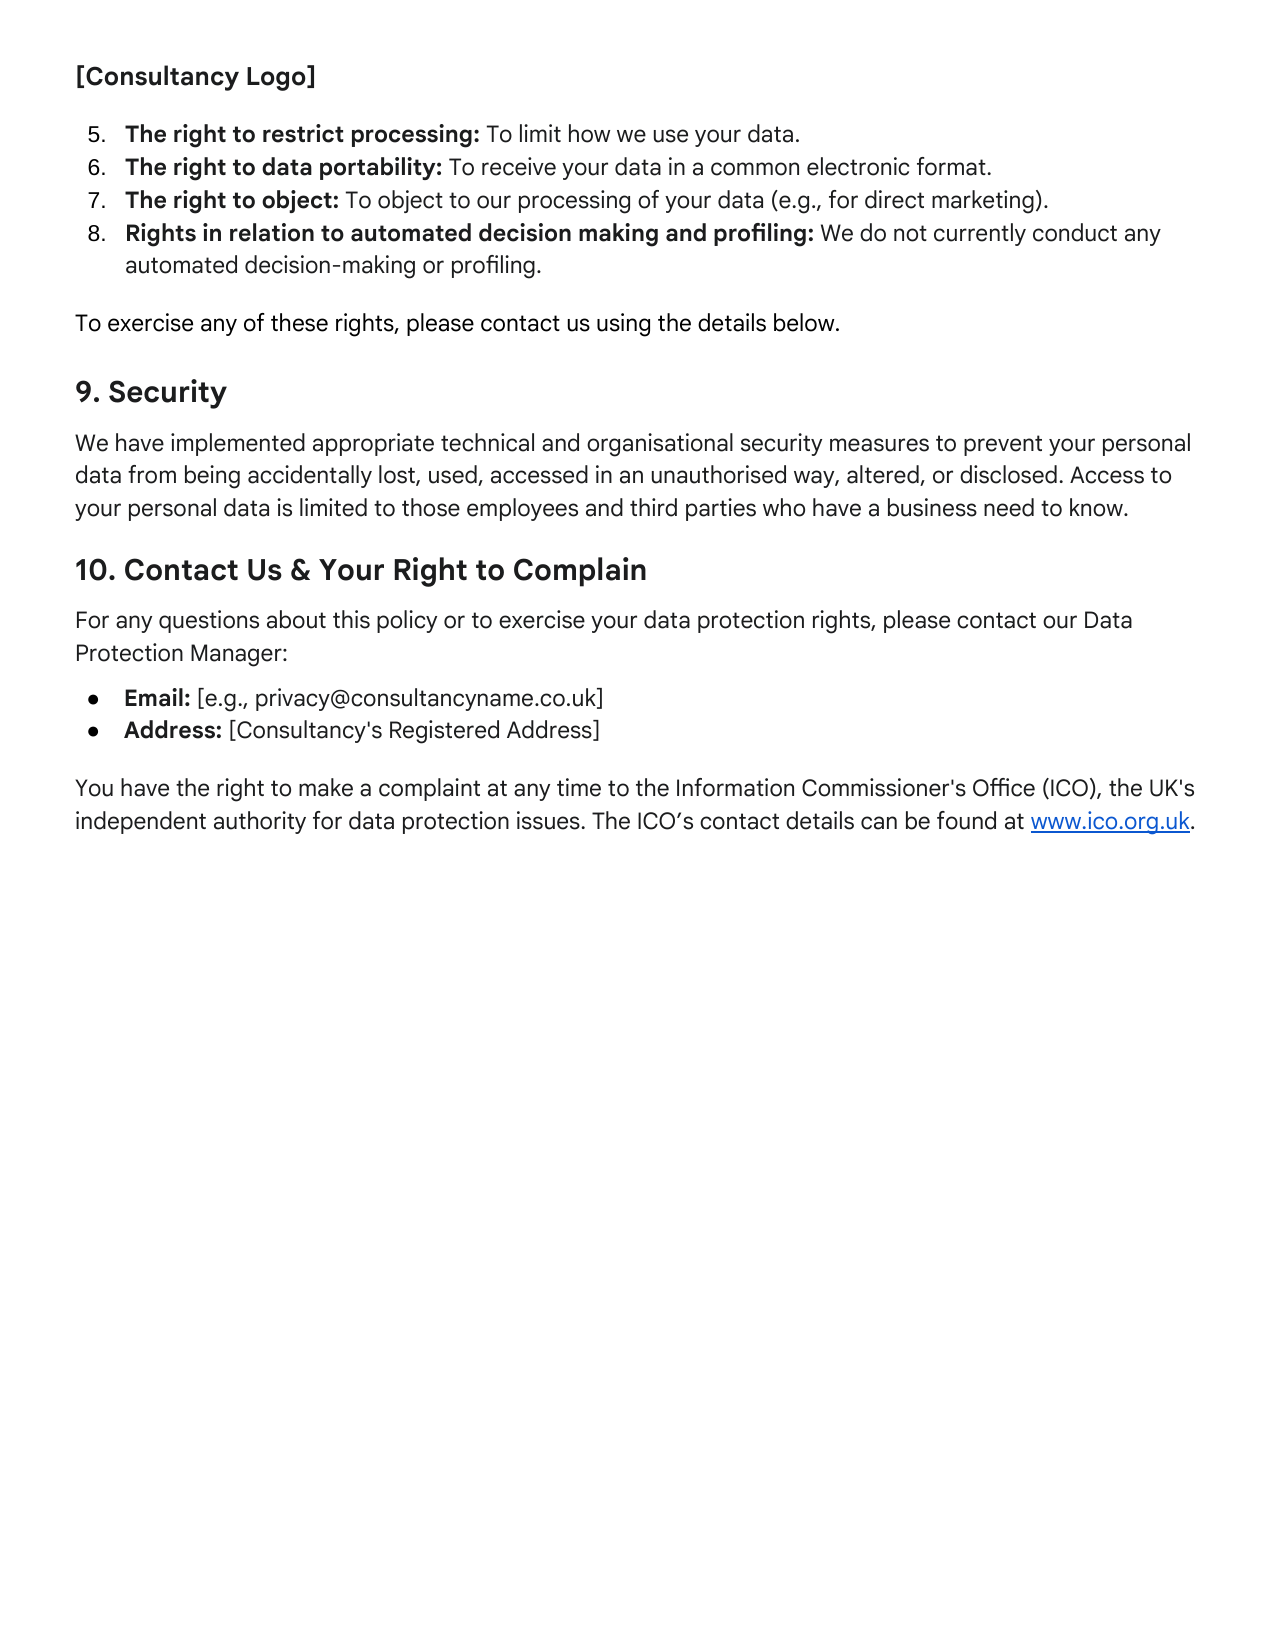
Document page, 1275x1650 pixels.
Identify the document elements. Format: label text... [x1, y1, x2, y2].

subtitle 9. Security [75, 375, 1200, 411]
text For any questions about this policy or to exercise your data protection rights, please contact our Data Protection Manager: [75, 606, 1200, 668]
text You have the right to make a complaint at any time to the Information Commissioner's Office (ICO), the UK's independent authority for data protection issues. The ICO’s contact details can be found at www.ico.org.uk. [75, 774, 1200, 836]
list The right to data portability: To receive your data in a common electronic format. [87, 153, 1200, 182]
list The right to restrict processing: To limit how we use your data. [87, 121, 1200, 149]
text To exercise any of these rights, please contact us using the details below. [75, 309, 1200, 338]
list Email: [e.g., privacy@consultancyname.co.uk] [86, 684, 1200, 713]
subtitle 10. Contact Us & Your Right to Complain [75, 552, 1200, 588]
text We have implemented appropriate technical and organisational security measures to prevent your personal data from being accidentally lost, used, accessed in an unauthorised way, altered, or disclosed. Access to your personal data is limited to those employees and third parties who have a business need to know. [75, 429, 1200, 523]
list Address: [Consultancy's Registered Address] [86, 717, 1200, 746]
list The right to object: To object to our processing of your data (e.g., for direct marketing). [87, 186, 1200, 215]
list Rights in relation to automated decision making and profiling: We do not currently conduct any automated decision-making or profiling. [87, 219, 1200, 280]
